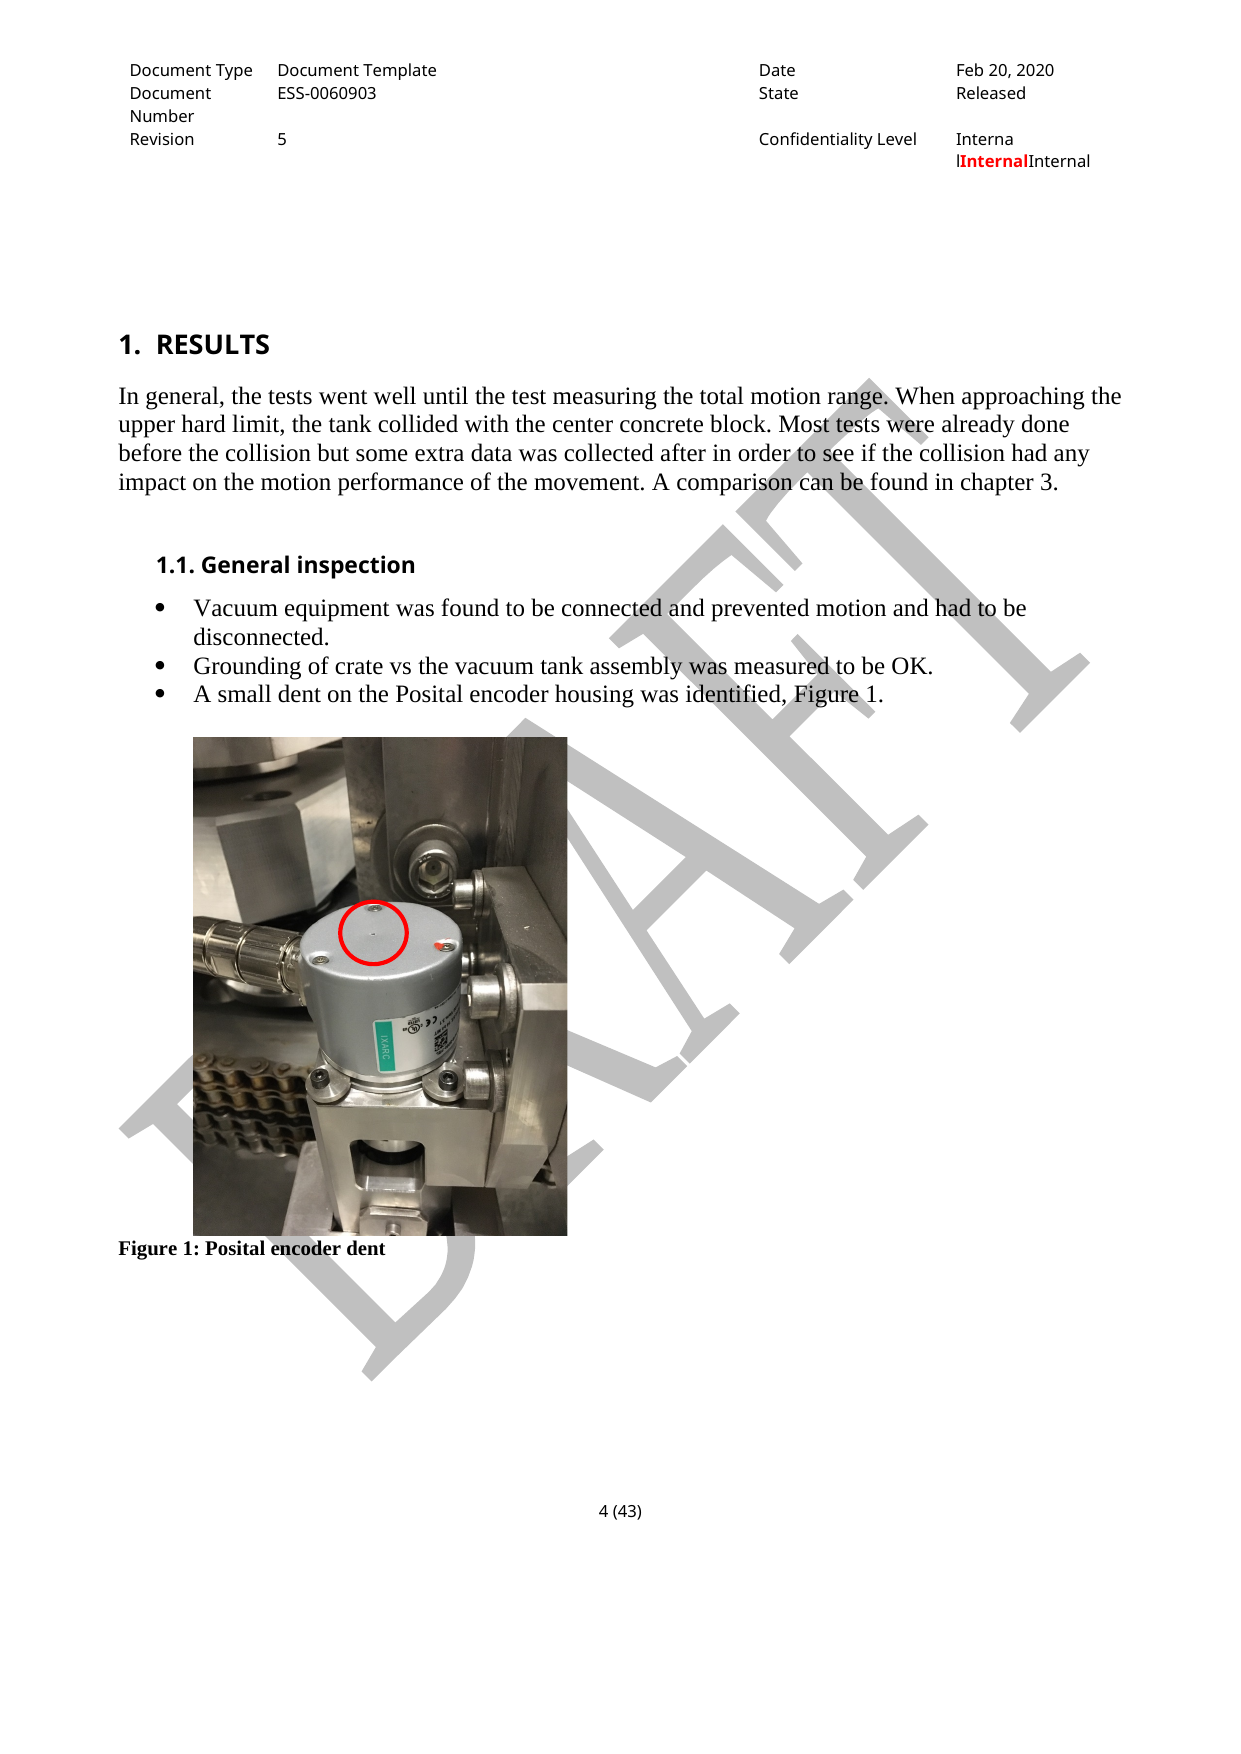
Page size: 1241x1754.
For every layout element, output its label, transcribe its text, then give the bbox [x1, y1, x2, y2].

text In general, the tests went well until the test measuring the total motion range. When approaching the upper hard limit, the tank collided with the center concrete block. Most tests were already done before the collision but some extra data was collected after in order to see if the collision had any impact on the motion performance of the movement. A comparison can be found in chapter 2. [118, 381, 1122, 496]
subtitle Results [118, 325, 1122, 362]
text Figure 1: Posital encoder dent [118, 1236, 1122, 1260]
list Vacuum equipment was found to be connected and prevented motion and had to be disconnected. [156, 593, 1122, 651]
subtitle General inspection [156, 549, 1122, 581]
list Grounding of crate vs the vacuum tank assembly was measured to be OK. [156, 651, 1122, 679]
list A small dent on the Posital encoder housing was identified, Figure 1. [156, 679, 1122, 708]
picture [193, 737, 568, 1236]
